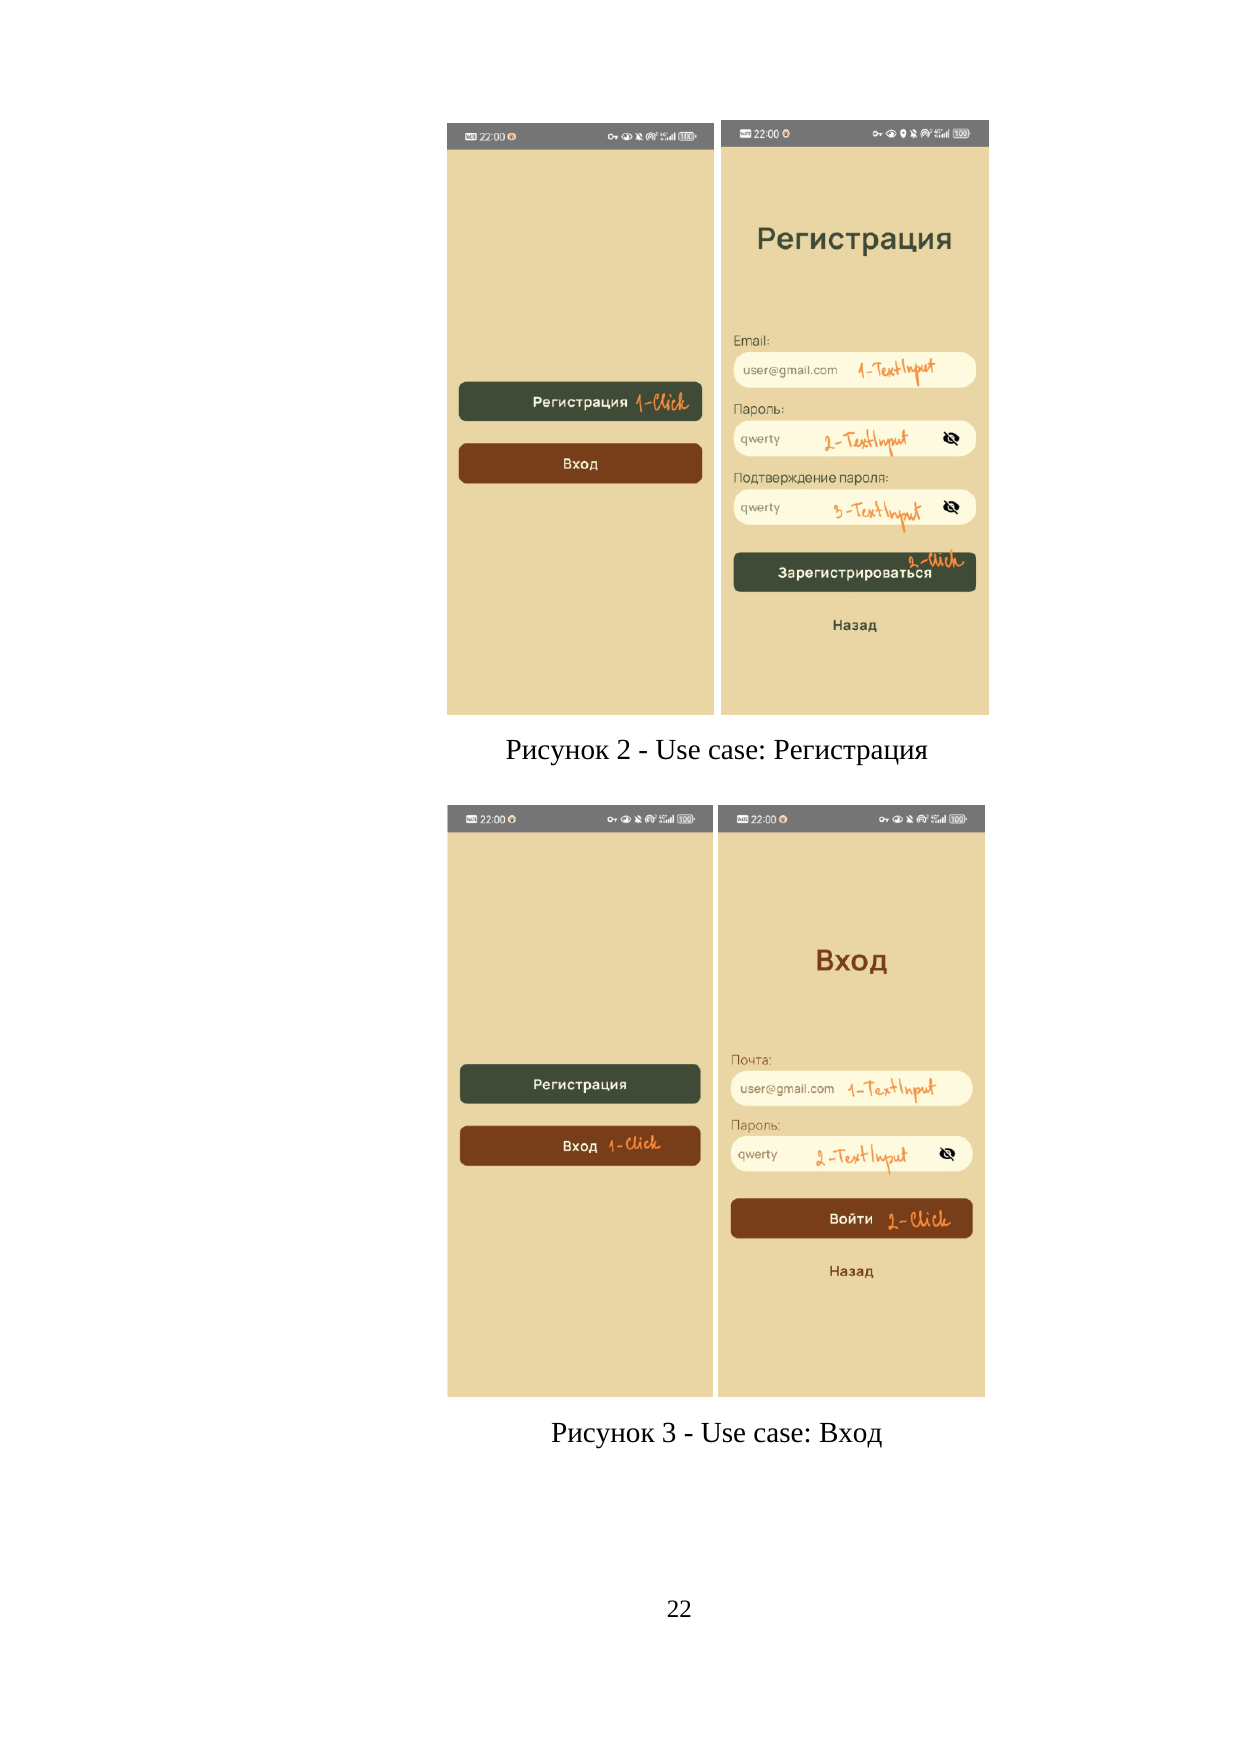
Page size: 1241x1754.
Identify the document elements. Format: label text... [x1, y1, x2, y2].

text Рисунок 3 - Use case: Вход [177, 1415, 1181, 1448]
picture [440, 799, 993, 1401]
picture [442, 118, 991, 718]
text Рисунок 2 - Use case: Регистрация [177, 732, 1181, 766]
